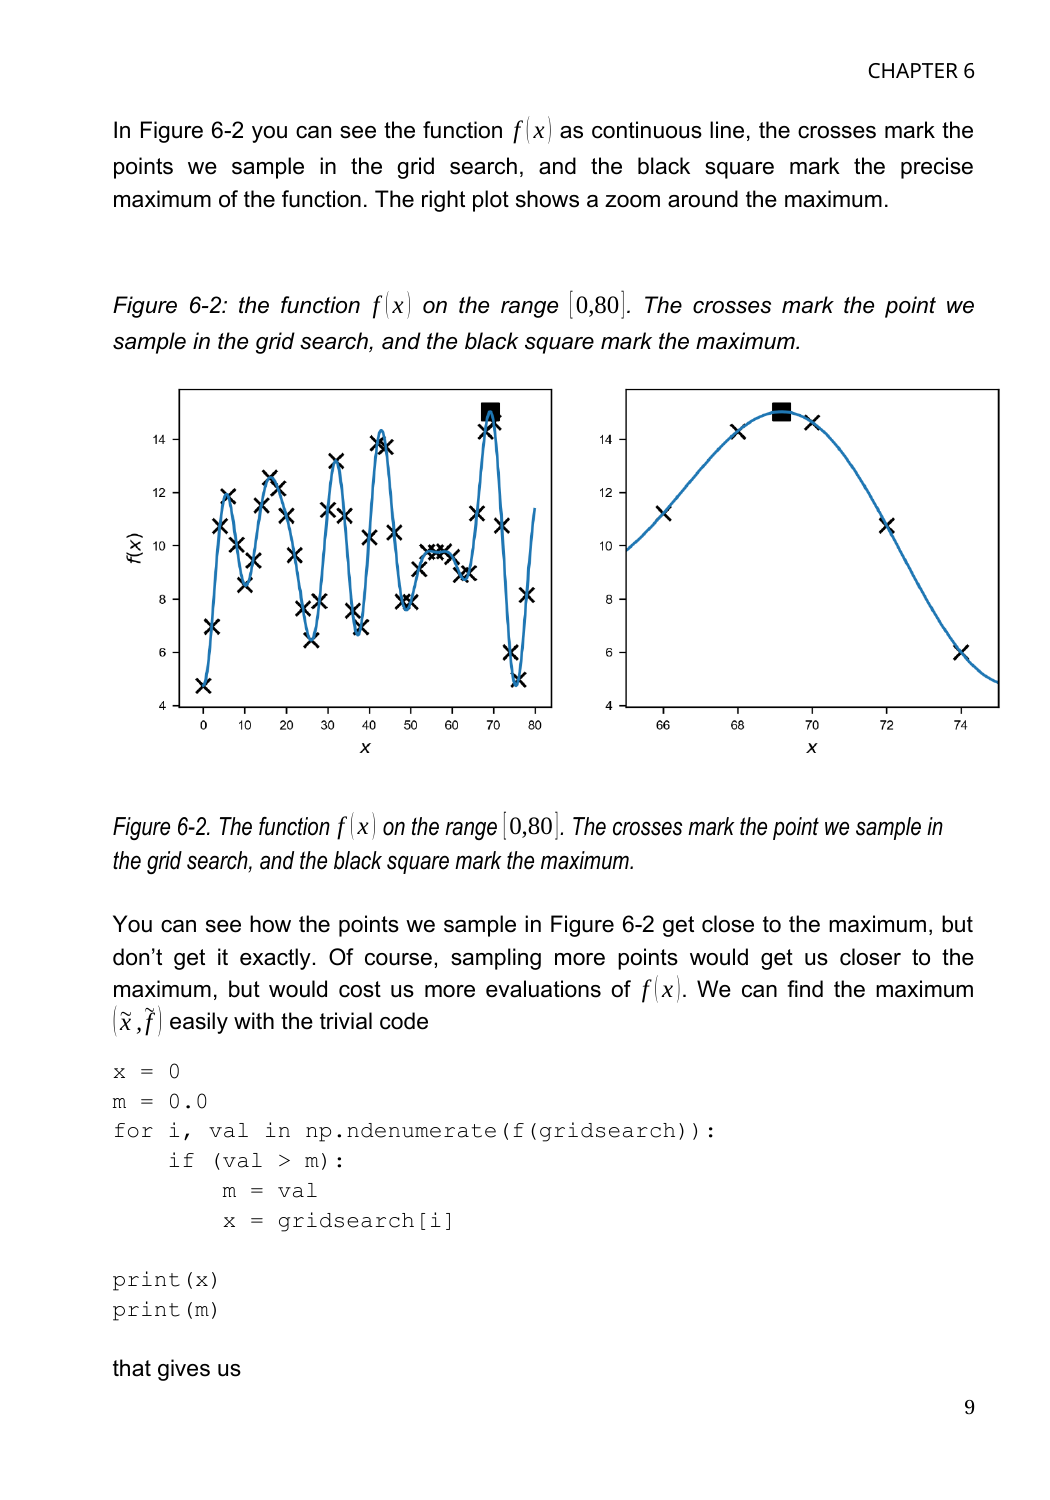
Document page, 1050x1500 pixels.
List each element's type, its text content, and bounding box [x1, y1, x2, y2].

text if (val > m): [112, 1148, 975, 1174]
text You can see how the points we sample in Figure 6-2 get close to the maximum, but don’t get it exactly. Of course, sampling more points would get us closer to the maximum, but would cost us more evaluations of . We can find the maximum easily with the trivial code [112, 904, 975, 1038]
text print(x) [112, 1268, 975, 1294]
text In Figure 6-2 you can see the function as continuous line, the crosses mark the points we sample in the grid search, and the black square mark the precise maximum of the function. The right plot shows a zoom around the maximum. [112, 112, 975, 212]
text print(m) [112, 1297, 975, 1323]
picture [112, 375, 1013, 770]
text Figure 6-2. The function on the range . The crosses mark the point we sample in the grid search, and the black square mark the maximum. [112, 811, 975, 875]
text m = 0.0 [112, 1089, 975, 1115]
text x = gridsearch[i] [112, 1208, 975, 1234]
text Figure 6-2: the function on the range . The crosses mark the point we sample in the grid search, and the black square mark the maximum. [112, 287, 975, 354]
text x = 0 [112, 1059, 975, 1085]
text m = val [112, 1178, 975, 1204]
text that gives us [112, 1348, 975, 1381]
text for i, val in np.ndenumerate(f(gridsearch)): [112, 1119, 975, 1145]
